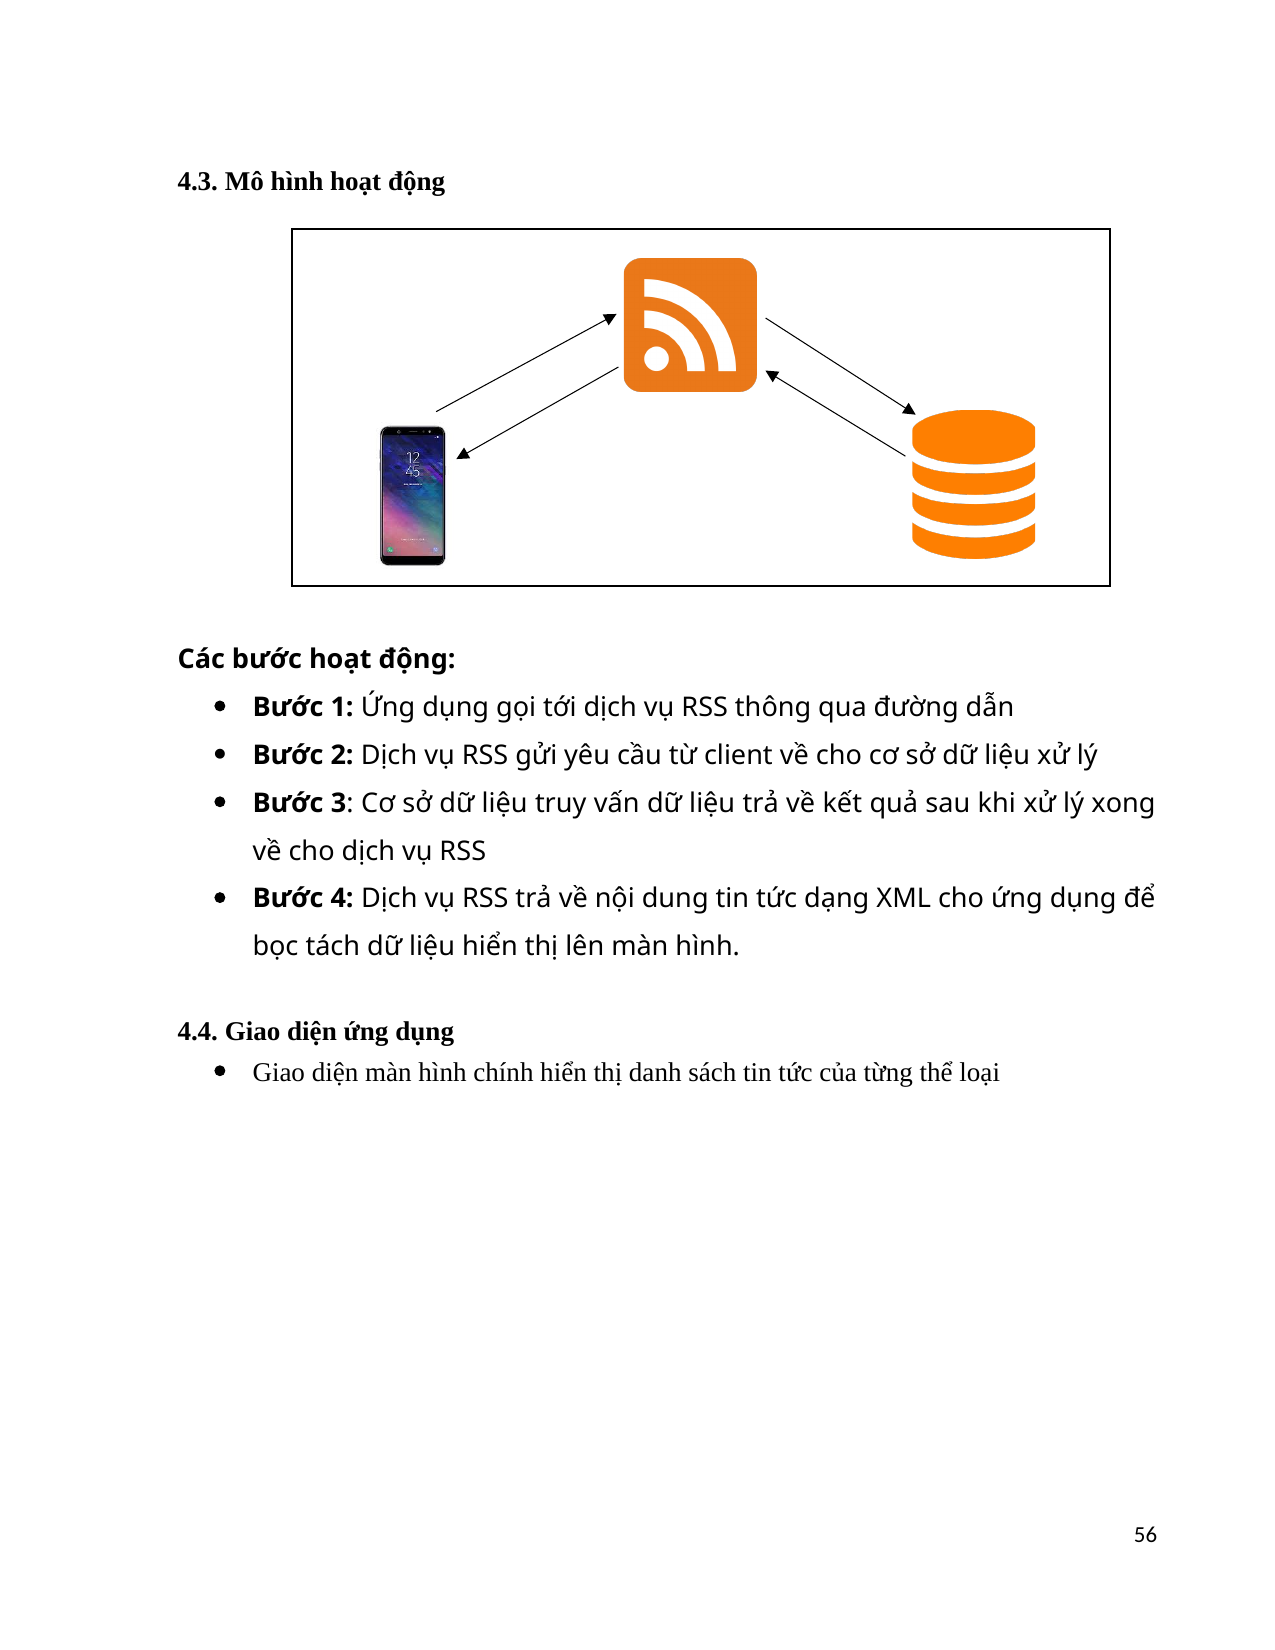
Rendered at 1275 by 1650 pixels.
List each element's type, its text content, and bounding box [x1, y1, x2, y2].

text Các bước hoạt động: [177, 639, 1157, 676]
list Bước 3: Cơ sở dữ liệu truy vấn dữ liệu trả về kết quả sau khi xử lý xong về cho dịch vụ RSS [215, 783, 1157, 868]
picture [623, 258, 757, 392]
picture [339, 422, 465, 569]
subtitle 4.3. Mô hình hoạt động [177, 165, 1157, 196]
list Bước 4: Dịch vụ RSS trả về nội dung tin tức dạng XML cho ứng dụng để bọc tách dữ liệu hiển thị lên màn hình. [215, 879, 1157, 964]
list Giao diện màn hình chính hiển thị danh sách tin tức của từng thể loại [215, 1056, 1157, 1087]
list Bước 1: Ứng dụng gọi tới dịch vụ RSS thông qua đường dẫn [215, 687, 1157, 724]
text 4.4. Giao diện ứng dụng [177, 1015, 1157, 1046]
list Bước 2: Dịch vụ RSS gửi yêu cầu từ client về cho cơ sở dữ liệu xử lý [215, 735, 1157, 772]
picture [912, 410, 1036, 559]
